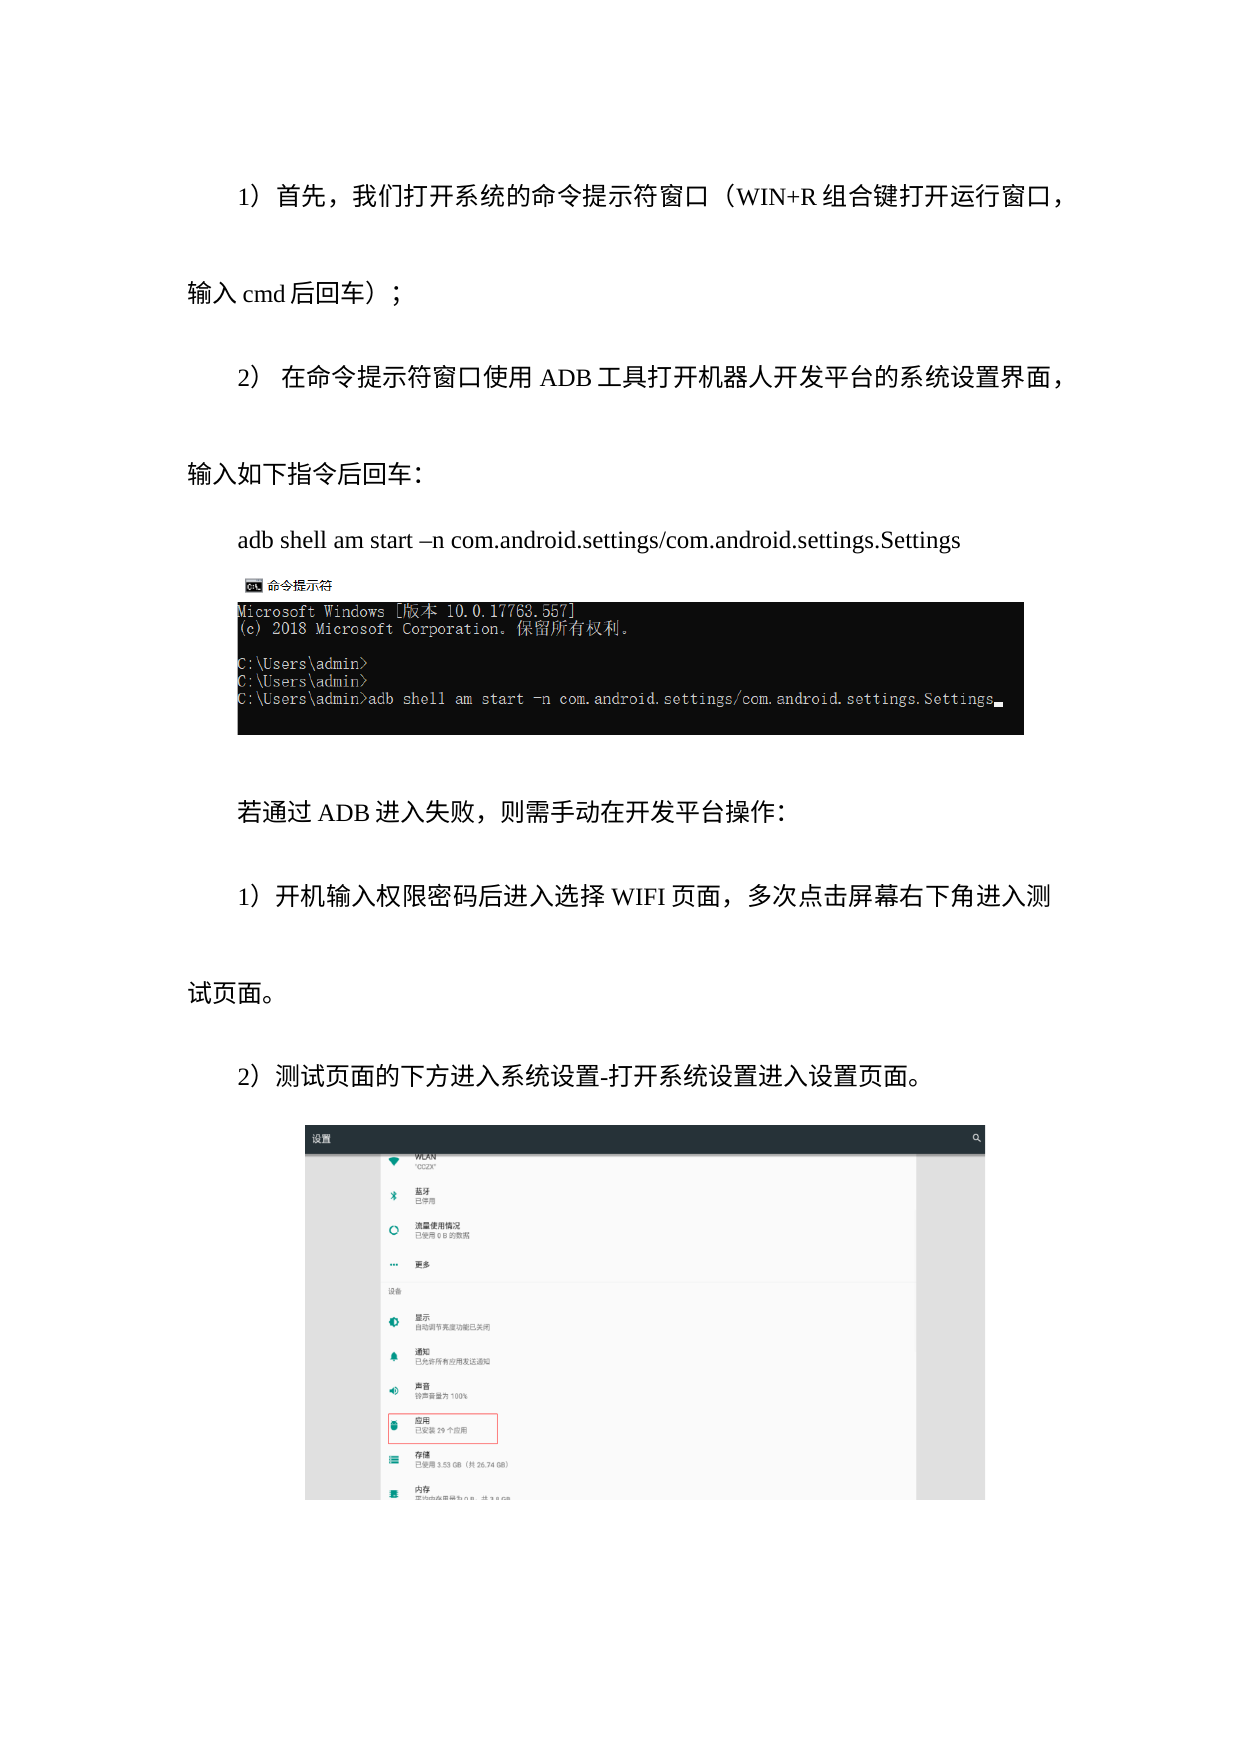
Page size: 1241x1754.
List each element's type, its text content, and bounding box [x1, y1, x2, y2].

list 若通过ADB进入失败，则需手动在开发平台操作： [187, 778, 1053, 843]
picture [305, 1125, 986, 1500]
list 1）首先，我们打开系统的命令提示符窗口（WIN+R组合键打开运行窗口，输入cmd后回车）； [187, 162, 1053, 324]
list adb shell am start –n com.android.settings/com.android.settings.Settings [187, 523, 1053, 556]
list 测试页面的下方进入系统设置-打开系统设置进入设置页面。 [187, 1042, 1053, 1107]
list 开机输入权限密码后进入选择WIFI页面，多次点击屏幕右下角进入测试页面。 [187, 862, 1053, 1024]
list 2） 在命令提示符窗口使用ADB工具打开机器人开发平台的系统设置界面，输入如下指令后回车： [187, 343, 1053, 505]
picture [237, 570, 1024, 735]
